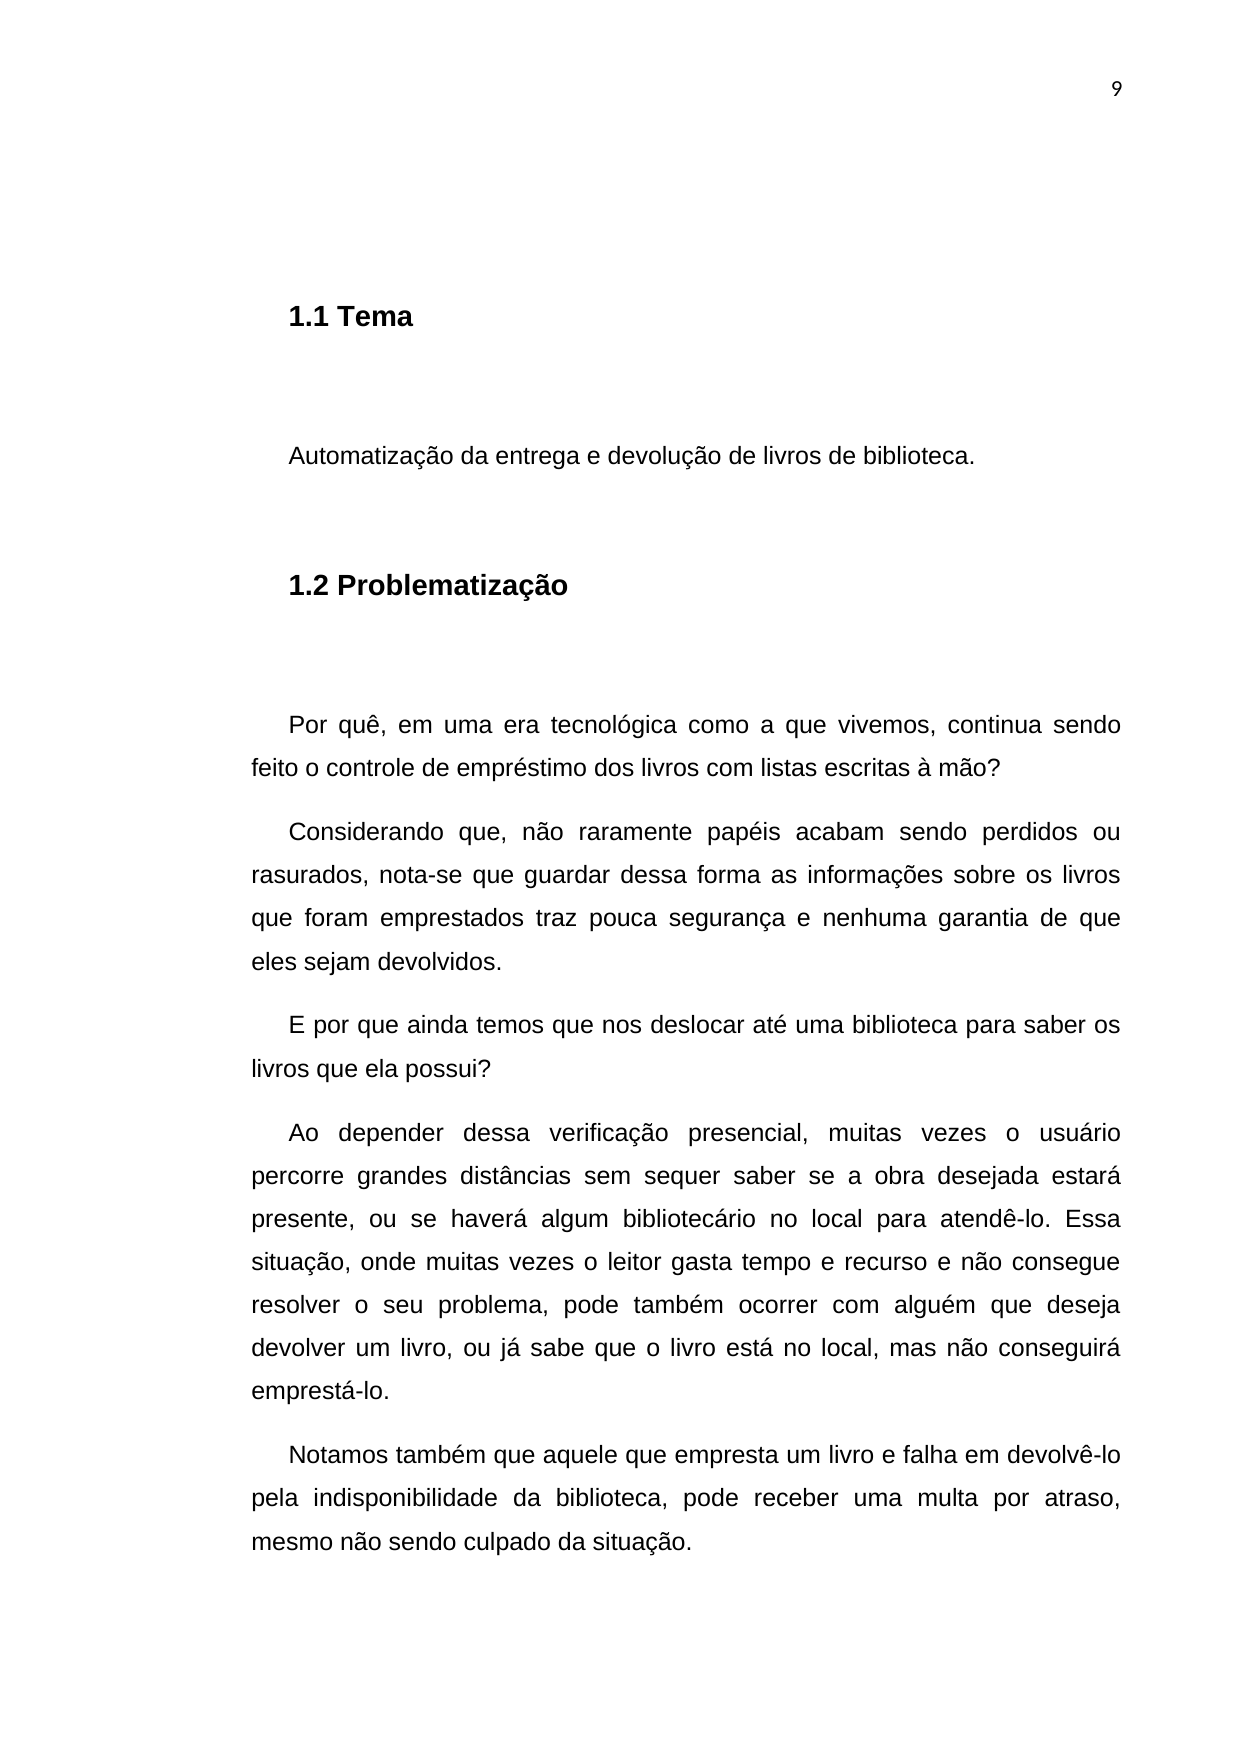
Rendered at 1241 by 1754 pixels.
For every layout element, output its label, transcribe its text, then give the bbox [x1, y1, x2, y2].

text Por quê, em uma era tecnológica como a que vivemos, continua sendo feito o controle de empréstimo dos livros com listas escritas à mão? [251, 710, 1122, 782]
text Automatização da entrega e devolução de livros de biblioteca. [251, 441, 1122, 470]
text Considerando que, não raramente papéis acabam sendo perdidos ou rasurados, nota-se que guardar dessa forma as informações sobre os livros que foram emprestados traz pouca segurança e nenhuma garantia de que eles sejam devolvidos. [251, 817, 1122, 975]
text Notamos também que aquele que empresta um livro e falha em devolvê-lo pela indisponibilidade da biblioteca, pode receber uma multa por atraso, mesmo não sendo culpado da situação. [251, 1440, 1122, 1555]
text 1.2 Problematização [251, 568, 1122, 601]
text 1.1 Tema [251, 299, 1122, 332]
text Ao depender dessa verificação presencial, muitas vezes o usuário percorre grandes distâncias sem sequer saber se a obra desejada estará presente, ou se haverá algum bibliotecário no local para atendê-lo. Essa situação, onde muitas vezes o leitor gasta tempo e recurso e não consegue resolver o seu problema, pode também ocorrer com alguém que deseja devolver um livro, ou já sabe que o livro está no local, mas não conseguirá emprestá-lo. [251, 1117, 1122, 1405]
text E por que ainda temos que nos deslocar até uma biblioteca para saber os livros que ela possui? [251, 1010, 1122, 1082]
